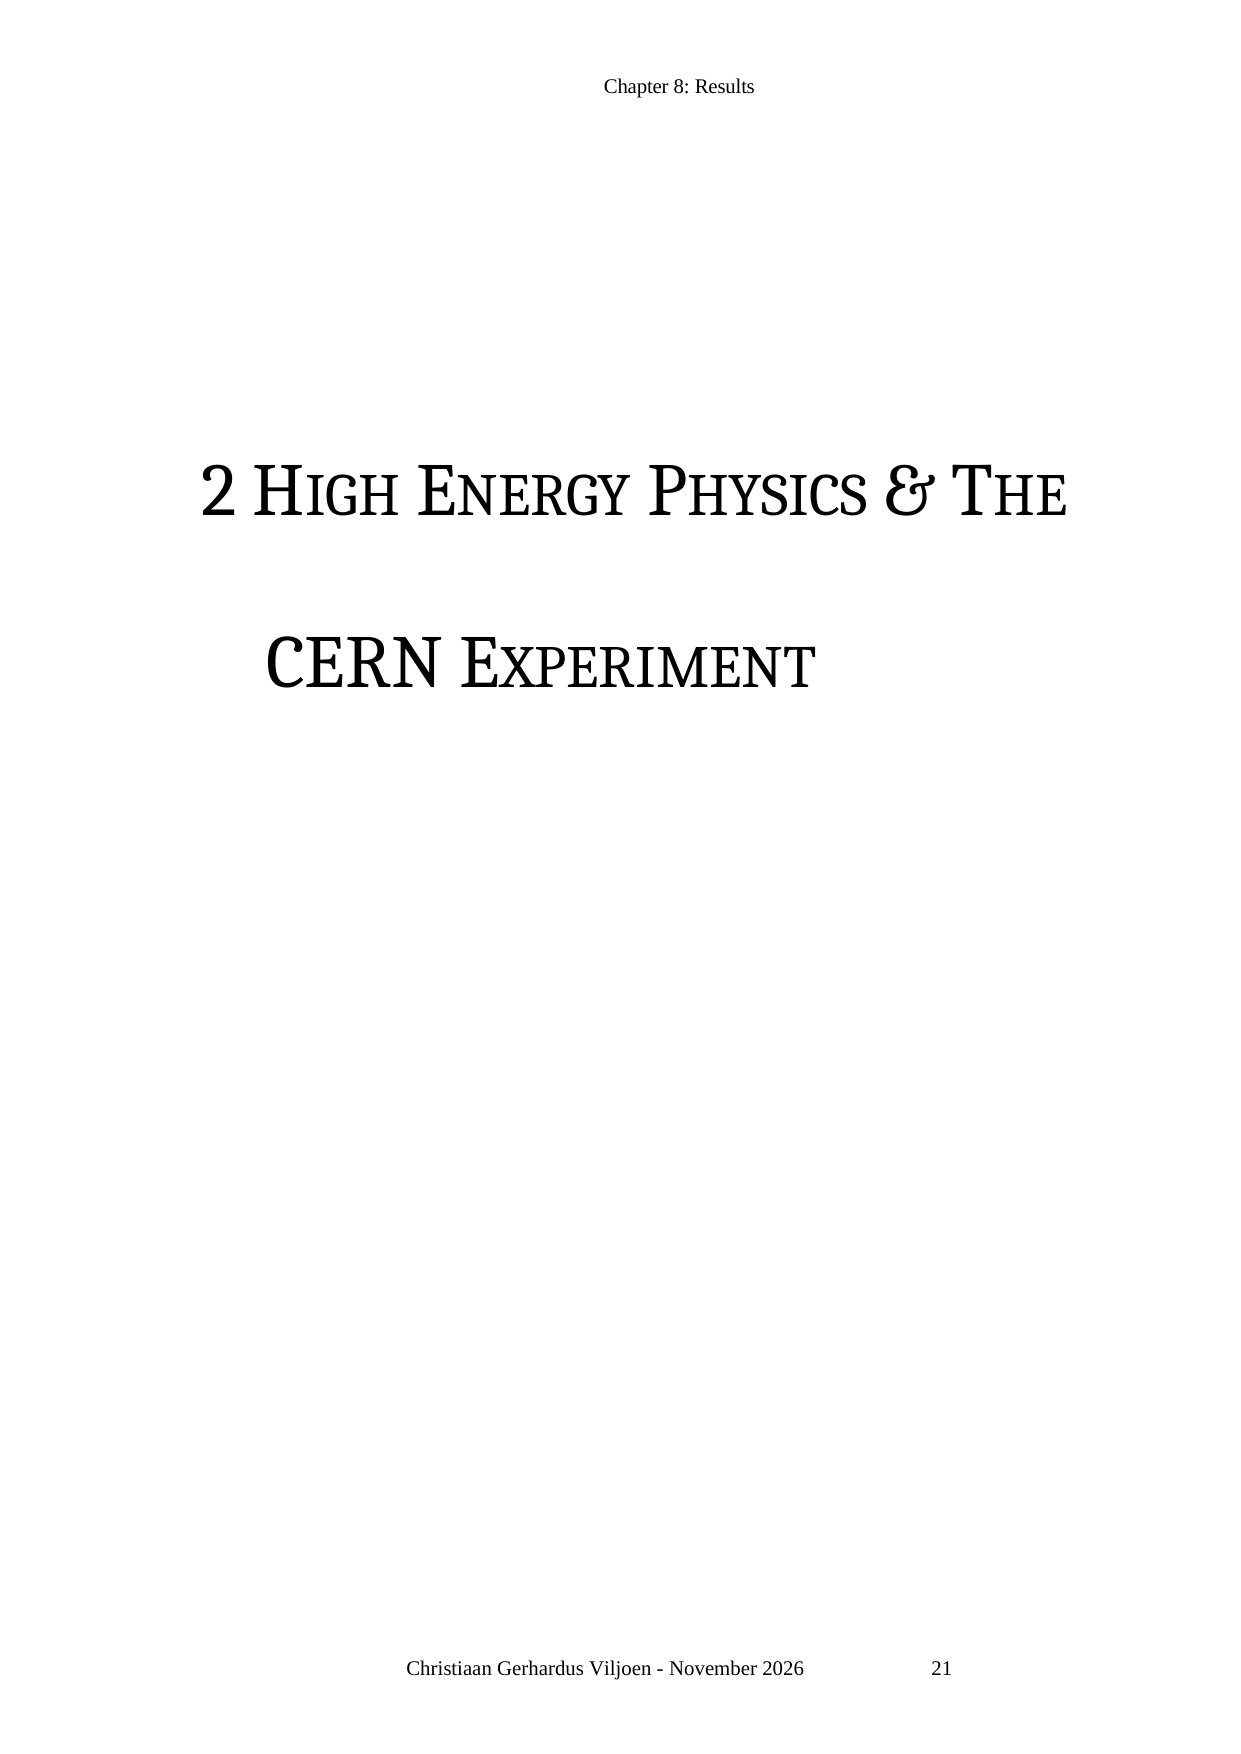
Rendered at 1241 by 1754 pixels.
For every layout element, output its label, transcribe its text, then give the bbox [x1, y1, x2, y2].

subtitle High Energy Physics & The CERN Experiment [201, 448, 1122, 707]
